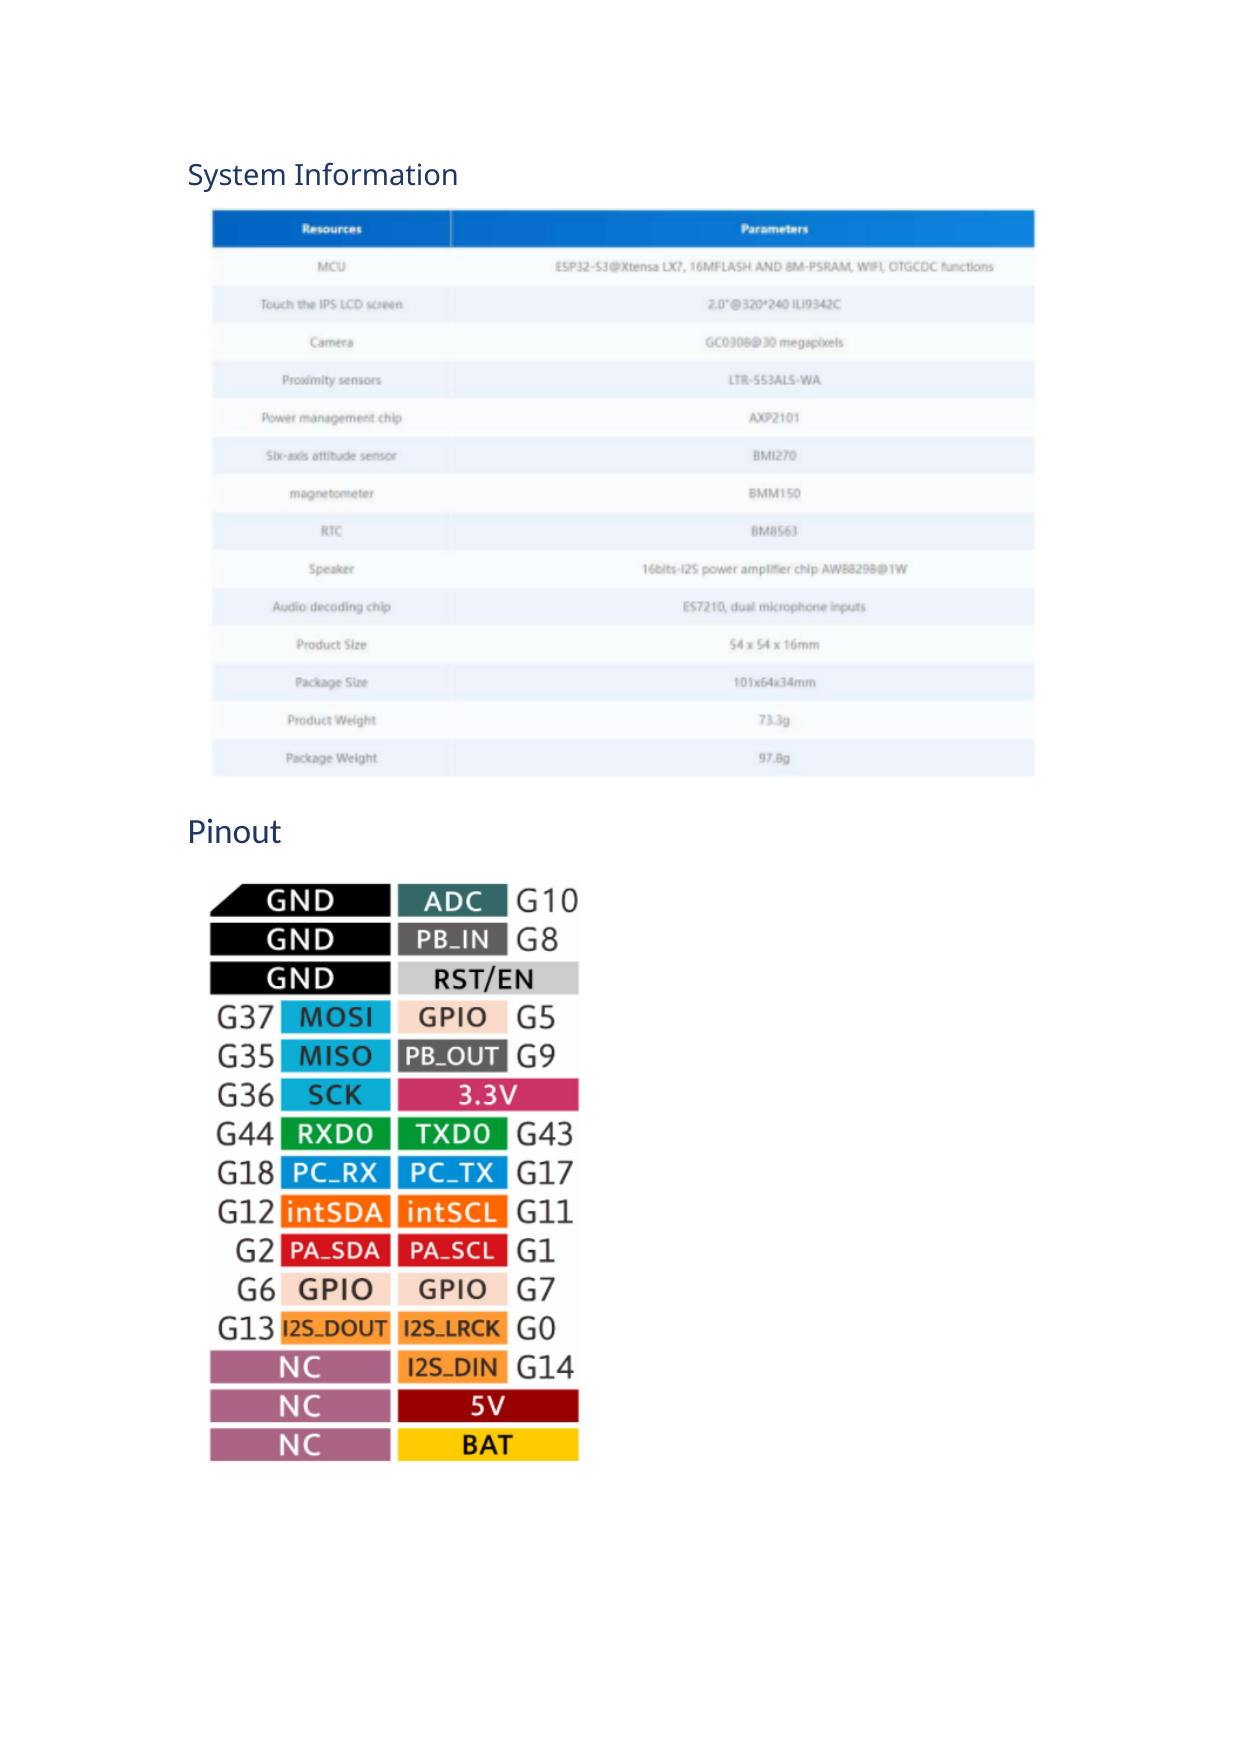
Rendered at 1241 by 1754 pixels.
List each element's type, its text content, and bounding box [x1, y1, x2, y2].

subtitle Pinout [187, 809, 1053, 853]
subtitle System Information [187, 154, 1053, 194]
picture [187, 197, 1053, 791]
picture [187, 856, 593, 1468]
